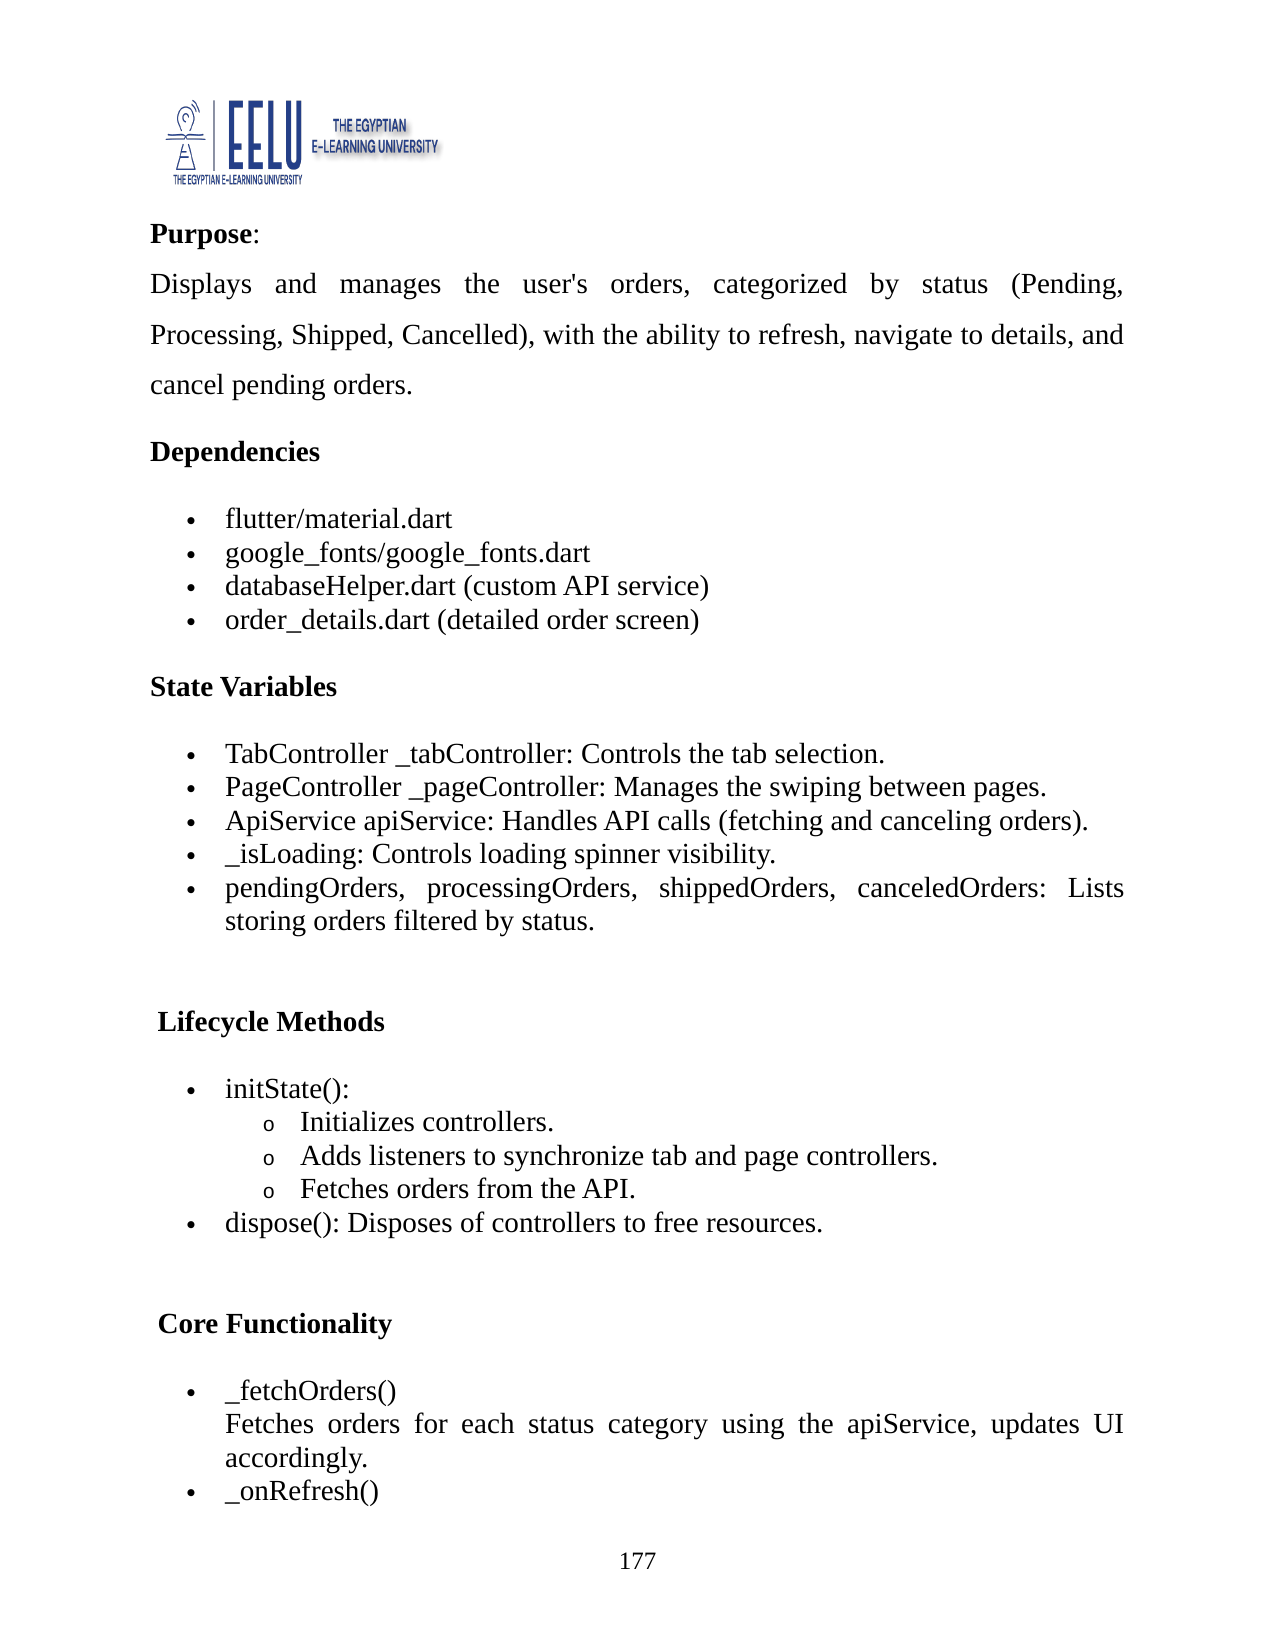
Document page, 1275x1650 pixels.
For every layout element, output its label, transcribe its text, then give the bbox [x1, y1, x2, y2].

list initState(): [187, 1071, 1125, 1104]
list TabController _tabController: Controls the tab selection. [187, 736, 1125, 769]
list flutter/material.dart [187, 501, 1125, 535]
list databaseHelper.dart (custom API service) [187, 568, 1125, 602]
list _isLoading: Controls loading spinner visibility. [187, 836, 1125, 870]
list Initializes controllers. [262, 1104, 1125, 1138]
list PageController _pageController: Manages the swiping between pages. [187, 769, 1125, 803]
list _onRefresh() Triggers re-fetching of all order lists via pull-to-refresh. [187, 1473, 1125, 1507]
list pendingOrders, processingOrders, shippedOrders, canceledOrders: Lists storing orders filtered by status. [187, 870, 1125, 937]
list Adds listeners to synchronize tab and page controllers. [262, 1138, 1125, 1172]
text Dependencies [150, 434, 1125, 468]
text Core Functionality [150, 1306, 1125, 1339]
text State Variables [150, 669, 1125, 702]
list dispose(): Disposes of controllers to free resources. [187, 1205, 1125, 1239]
list ApiService apiService: Handles API calls (fetching and canceling orders). [187, 803, 1125, 836]
list order_details.dart (detailed order screen) [187, 602, 1125, 635]
text Purpose: Displays and manages the user's orders, categorized by status (Pending, Processing, Shipped, Cancelled), with the ability to refresh, navigate to details, and cancel pending orders. [150, 216, 1125, 401]
list google_fonts/google_fonts.dart [187, 535, 1125, 568]
picture [150, 75, 444, 188]
list _fetchOrders() Fetches orders for each status category using the apiService, updates UI accordingly. [187, 1373, 1125, 1473]
text Lifecycle Methods [150, 1004, 1125, 1038]
list Fetches orders from the API. [262, 1172, 1125, 1205]
